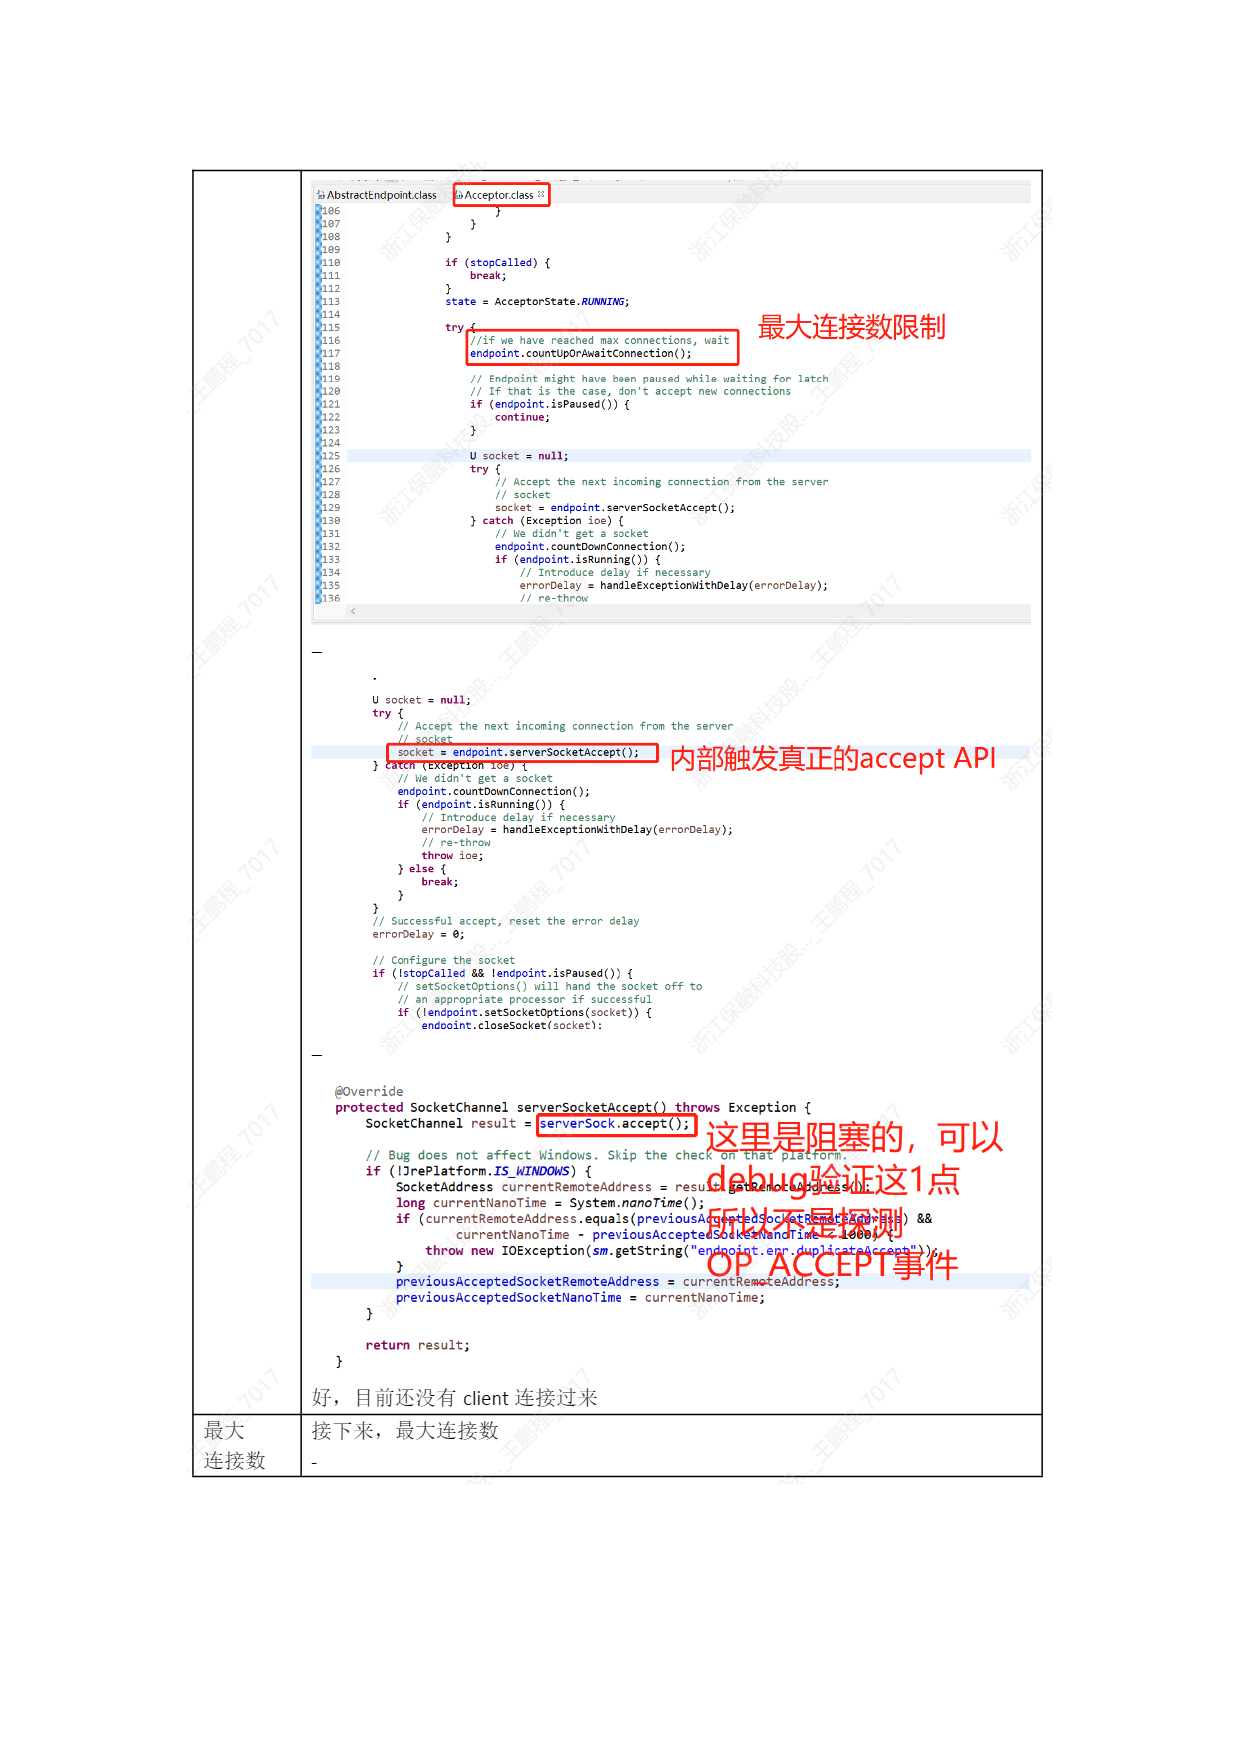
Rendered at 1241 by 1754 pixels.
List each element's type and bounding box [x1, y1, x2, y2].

picture [187, 162, 1052, 1484]
